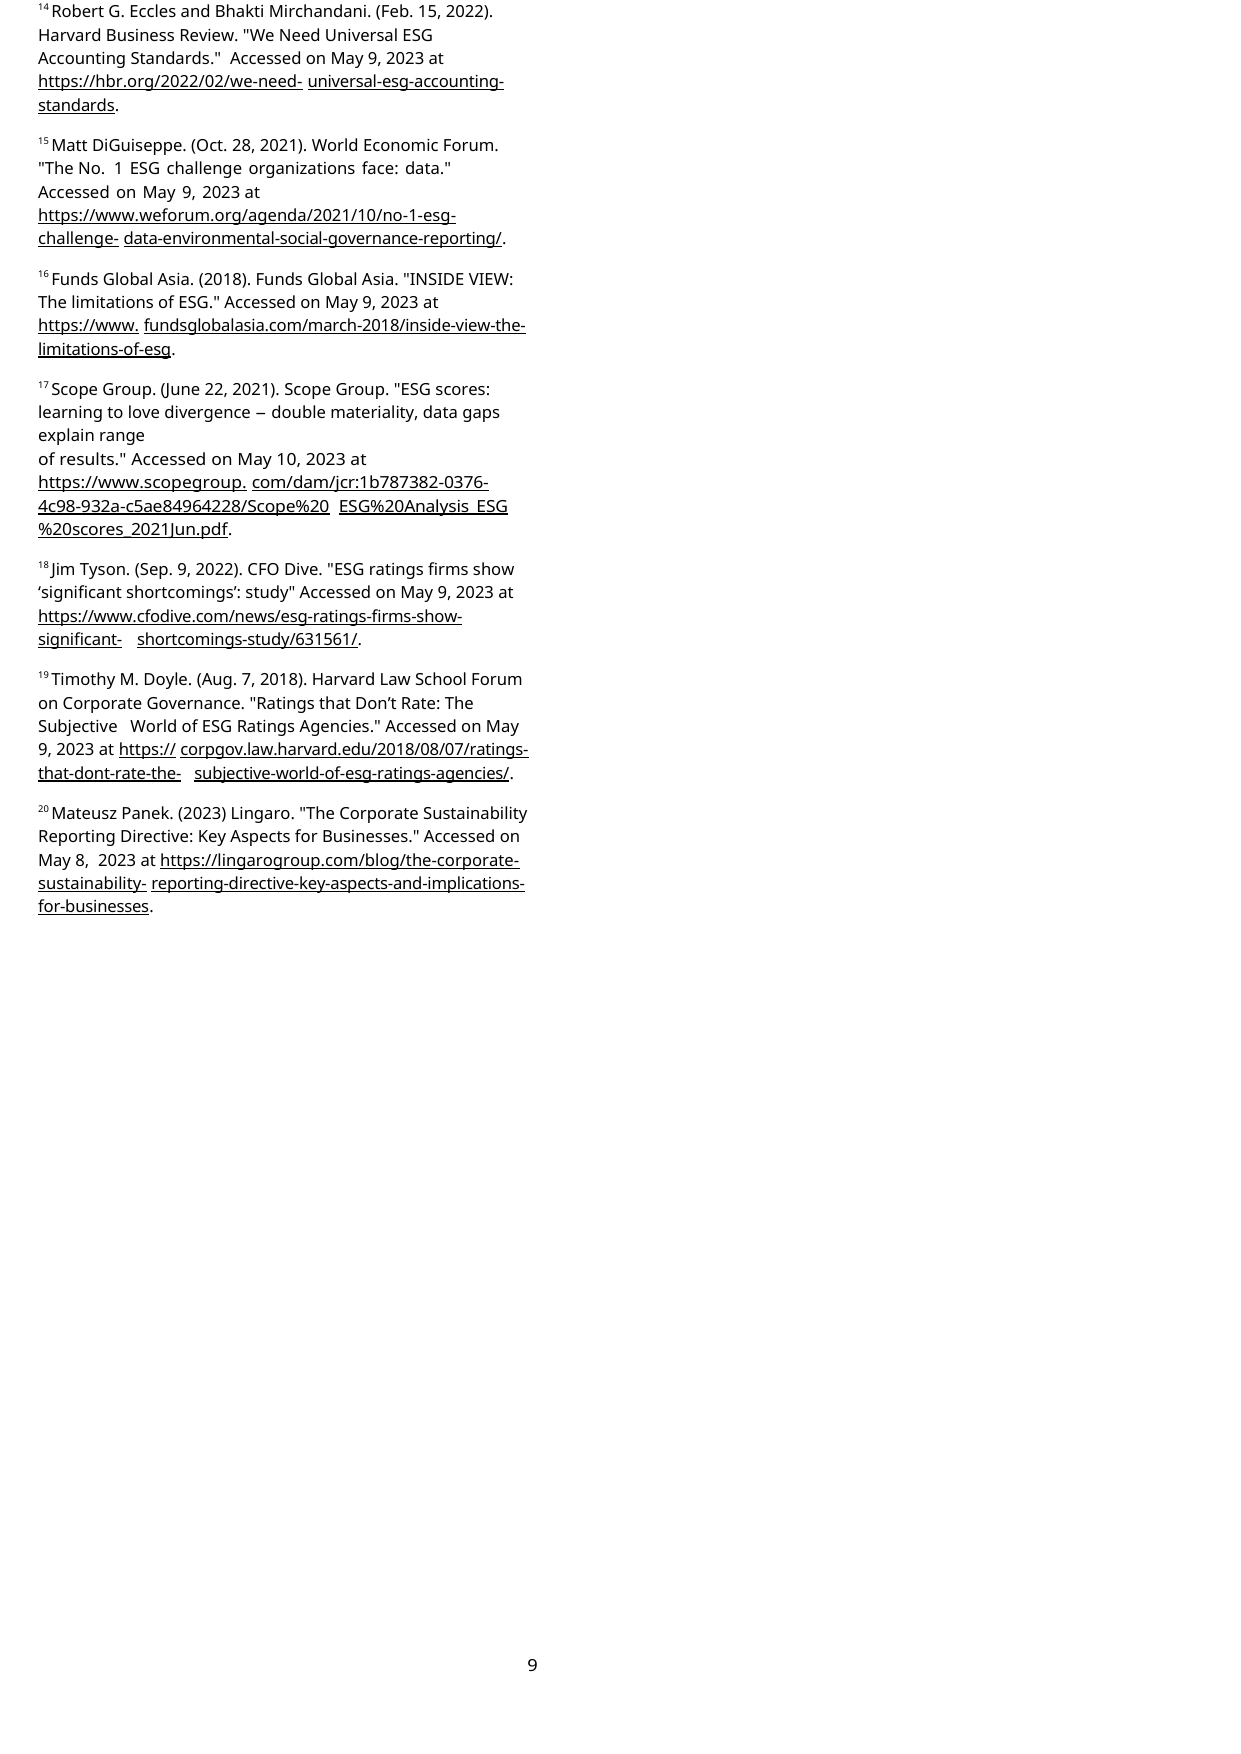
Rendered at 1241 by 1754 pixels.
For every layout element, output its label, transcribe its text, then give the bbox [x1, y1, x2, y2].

text 14 Robert G. Eccles and Bhakti Mirchandani. (Feb. 15, 2022). Harvard Business Review. "We Need Universal ESG Accounting Standards." Accessed on May 9, 2023 at https://hbr.org/2022/02/we-need- universal-esg-accounting-standards. [38, 0, 519, 116]
text 9 [0, 1654, 538, 1677]
text 19 Timothy M. Doyle. (Aug. 7, 2018). Harvard Law School Forum on Corporate Governance. "Ratings that Don’t Rate: The Subjective World of ESG Ratings Agencies." Accessed on May 9, 2023 at https:// corpgov.law.harvard.edu/2018/08/07/ratings-that-dont-rate-the- subjective-world-of-esg-ratings-agencies/. [38, 668, 532, 784]
text 20 Mateusz Panek. (2023) Lingaro. "The Corporate Sustainability Reporting Directive: Key Aspects for Businesses." Accessed on May 8, 2023 at https://lingarogroup.com/blog/the-corporate-sustainability- reporting-directive-key-aspects-and-implications-for-businesses. [38, 802, 538, 918]
text 17 Scope Group. (June 22, 2021). Scope Group. "ESG scores: learning to love divergence – double materiality, data gaps explain range [38, 377, 520, 447]
text of results." Accessed on May 10, 2023 at https://www.scopegroup. com/dam/jcr:1b787382-0376-4c98-932a-c5ae84964228/Scope%20 ESG%20Analysis_ESG%20scores_2021Jun.pdf. [38, 447, 527, 540]
text 15 Matt DiGuiseppe. (Oct. 28, 2021). World Economic Forum. "The No. 1 ESG challenge organizations face: data." Accessed on May 9, 2023 at https://www.weforum.org/agenda/2021/10/no-1-esg-challenge- data-environmental-social-governance-reporting/. [38, 133, 528, 249]
text 18 Jim Tyson. (Sep. 9, 2022). CFO Dive. "ESG ratings firms show ‘significant shortcomings’: study" Accessed on May 9, 2023 at https://www.cfodive.com/news/esg-ratings-firms-show-significant- shortcomings-study/631561/. [38, 558, 528, 650]
text 16 Funds Global Asia. (2018). Funds Global Asia. "INSIDE VIEW: The limitations of ESG." Accessed on May 9, 2023 at https://www. fundsglobalasia.com/march-2018/inside-view-the-limitations-of-esg. [38, 267, 537, 360]
